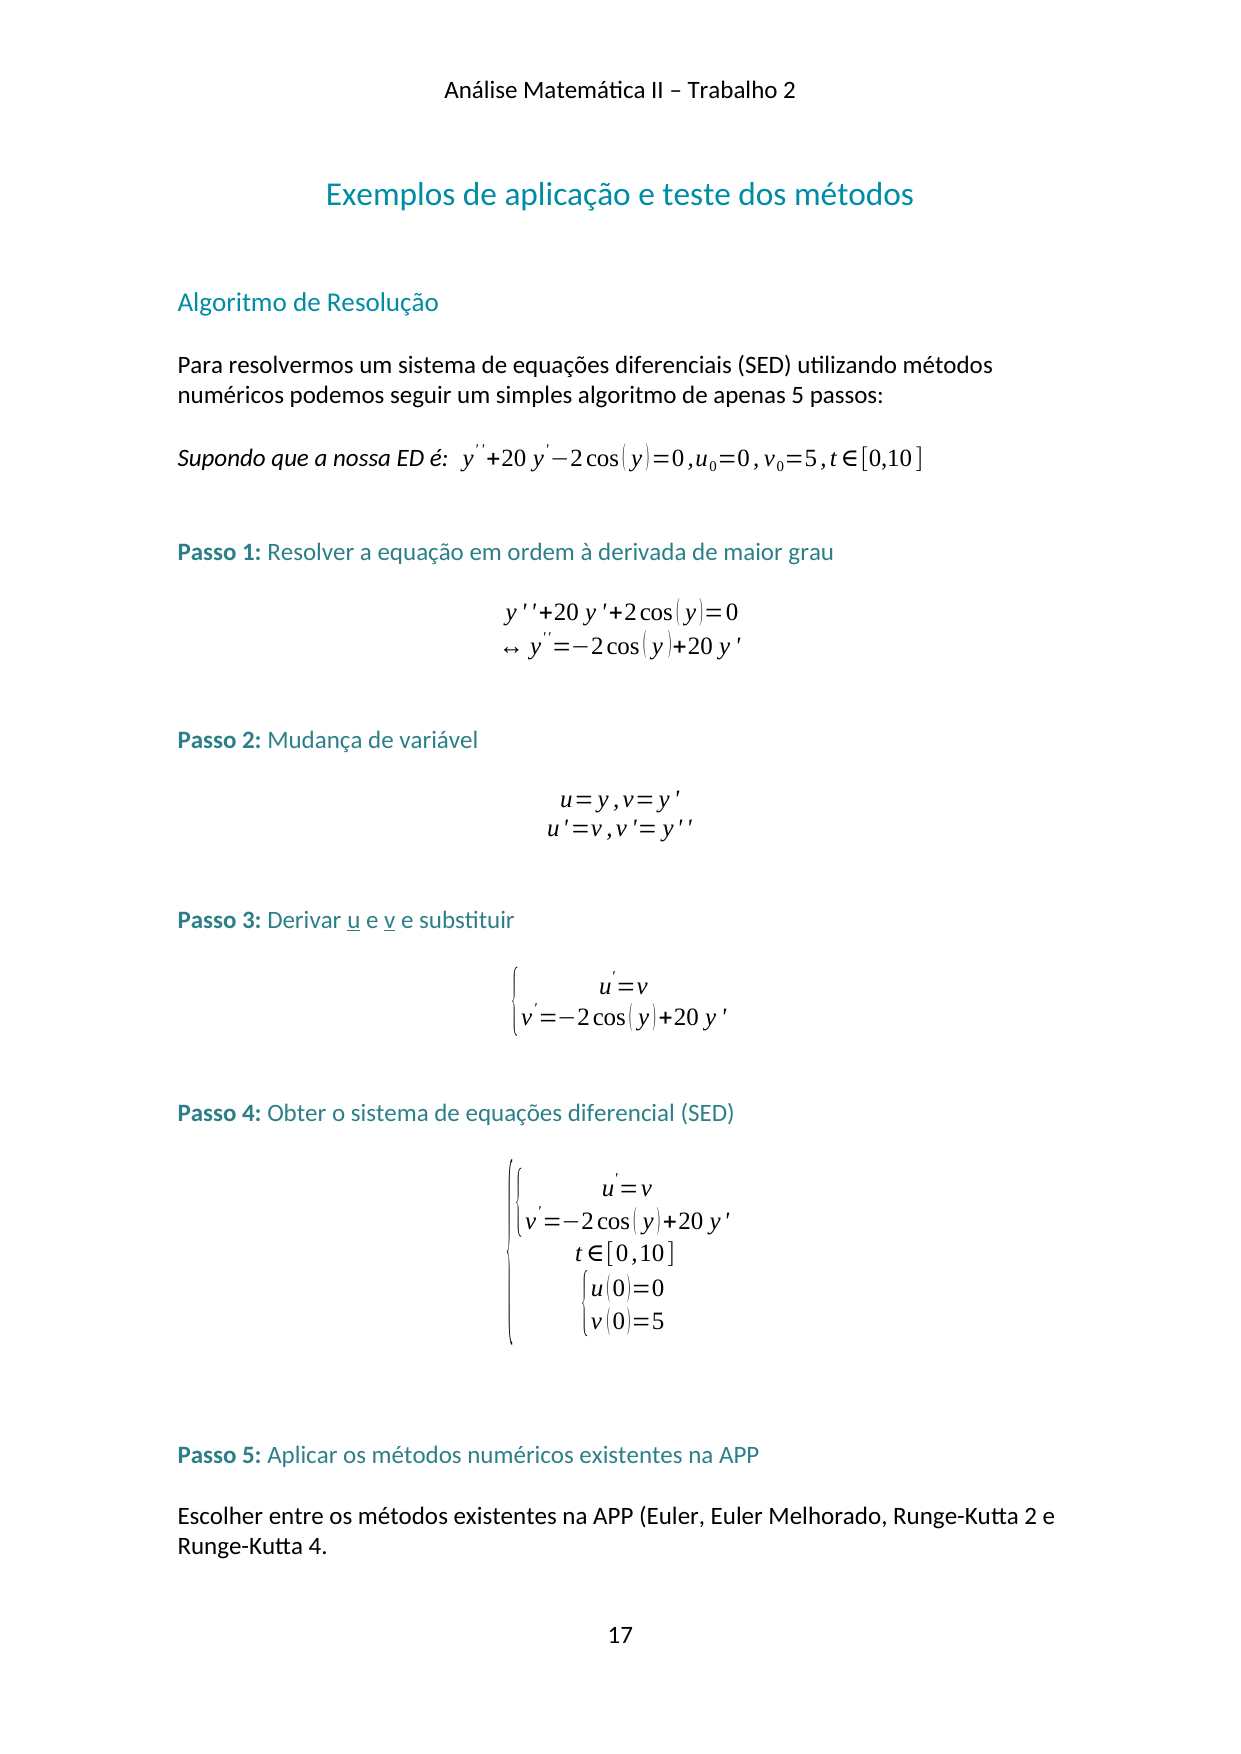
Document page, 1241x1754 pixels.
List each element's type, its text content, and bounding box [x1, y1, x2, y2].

text Passo 4: Obter o sistema de equações diferencial (SED) [177, 1098, 1063, 1128]
text Passo 3: Derivar u e v e substituir [177, 904, 1063, 934]
text Passo 1: Resolver a equação em ordem à derivada de maior grau [177, 536, 1063, 567]
text Supondo que a nossa ED é: [177, 440, 1063, 475]
text Passo 2: Mudança de variável [177, 724, 1063, 755]
text Escolher entre os métodos existentes na APP (Euler, Euler Melhorado, Runge-Kutta 2 e Runge-Kutta 4. [177, 1500, 1063, 1561]
subtitle Algoritmo de Resolução [177, 285, 1063, 318]
subtitle Exemplos de aplicação e teste dos métodos [177, 173, 1063, 213]
text Para resolvermos um sistema de equações diferenciais (SED) utilizando métodos numéricos podemos seguir um simples algoritmo de apenas 5 passos: [177, 349, 1063, 410]
text Passo 5: Aplicar os métodos numéricos existentes na APP [177, 1439, 1063, 1469]
